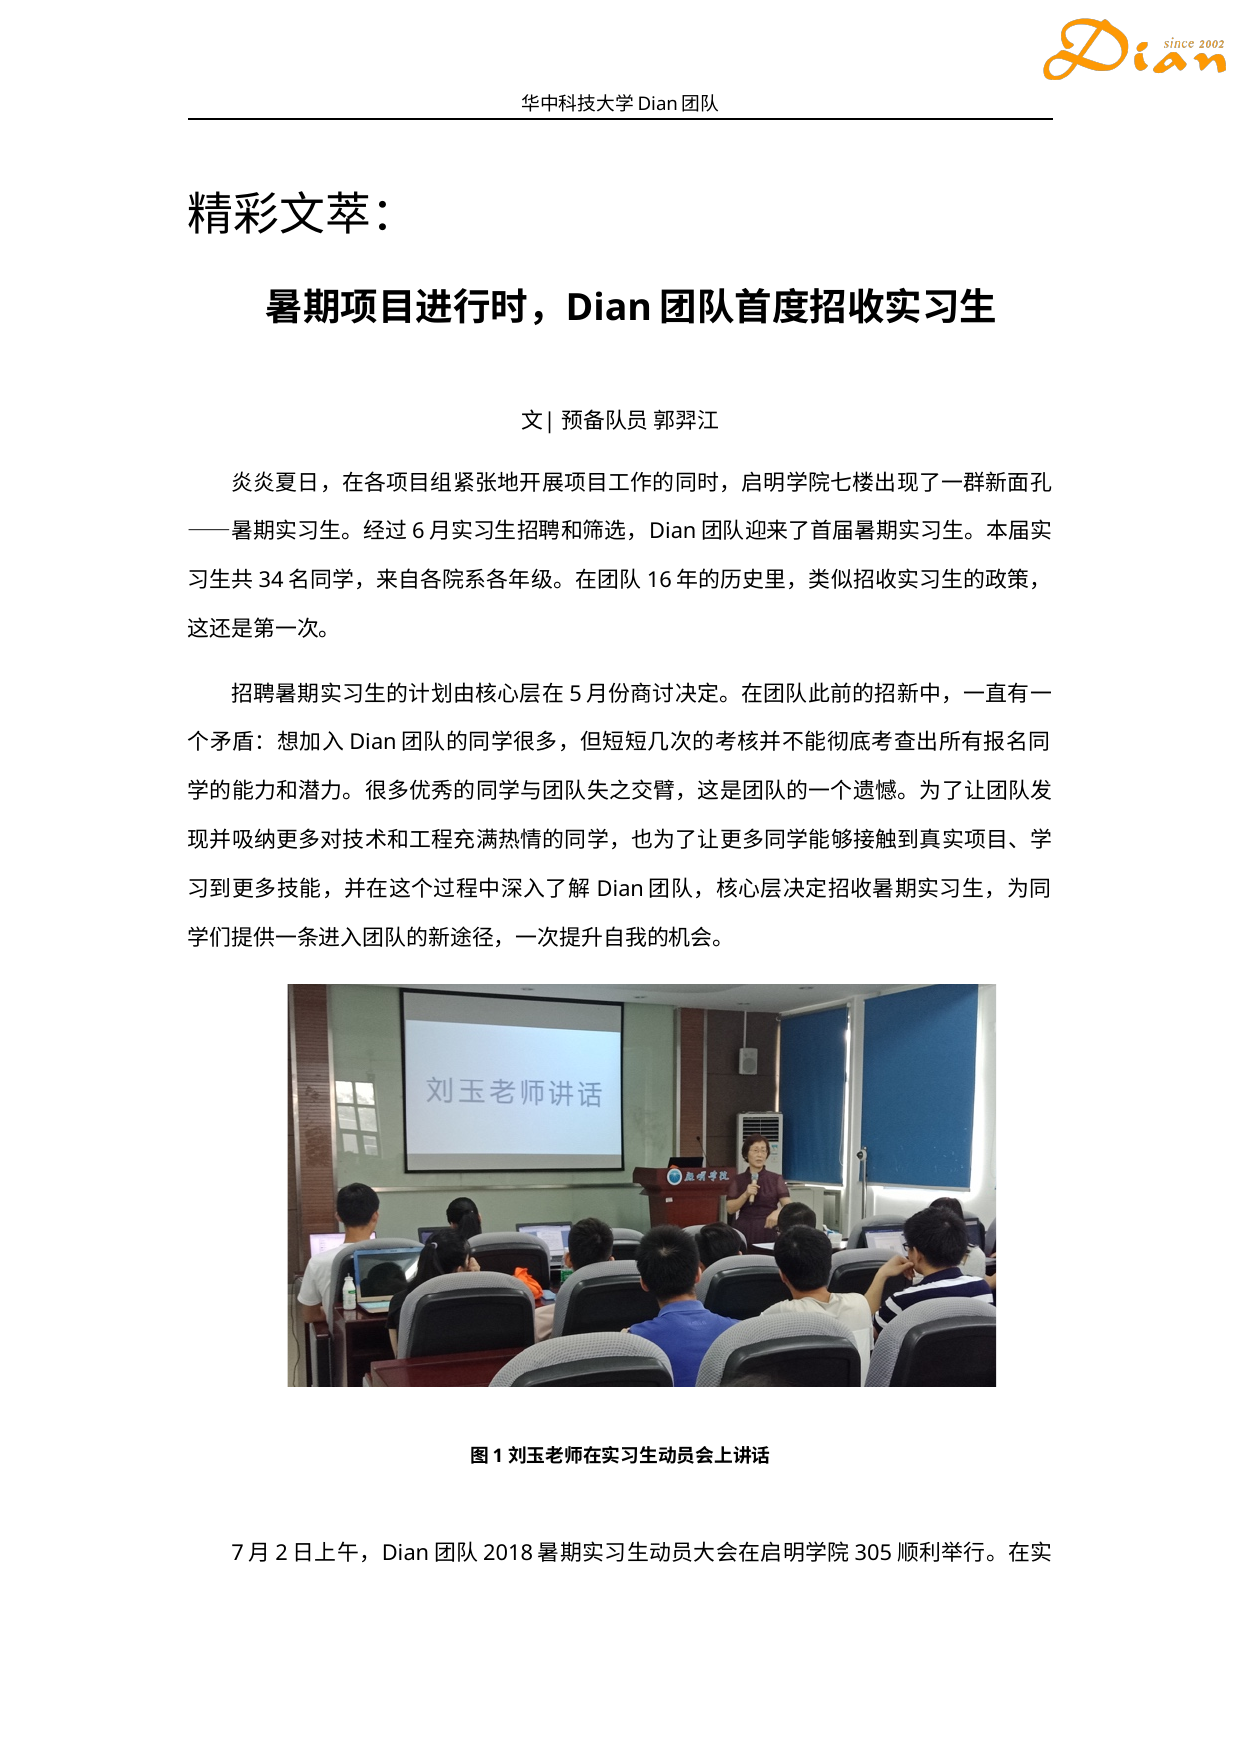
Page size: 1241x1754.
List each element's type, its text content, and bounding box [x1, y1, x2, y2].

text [187, 1535, 1053, 1567]
text 招聘暑期实习生的计划由核心层在5月份商讨决定。在团队此前的招新中，一直有一个矛盾：想加入Dian团队的同学很多，但短短几次的考核并不能彻底考查出所有报名同学的能力和潜力。很多优秀的同学与团队失之交臂，这是团队的一个遗憾。为了让团队发现并吸纳更多对技术和工程充满热情的同学，也为了让更多同学能够接触到真实项目、学习到更多技能，并在这个过程中深入了解Dian团队，核心层决定招收暑期实习生，为同学们提供一条进入团队的新途径，一次提升自我的机会。 [187, 675, 1053, 952]
text 精彩文萃： [187, 162, 1053, 259]
text 暑期项目进行时，Dian团队首度招收实习生 [209, 272, 1053, 337]
text 炎炎夏日，在各项目组紧张地开展项目工作的同时，启明学院七楼出现了一群新面孔——暑期实习生。经过6月实习生招聘和筛选，Dian团队迎来了首届暑期实习生。本届实习生共34名同学，来自各院系各年级。在团队16年的历史里，类似招收实习生的政策，这还是第一次。 [187, 464, 1053, 643]
picture [287, 984, 997, 1387]
text 图1 刘玉老师在实习生动员会上讲话 [187, 1438, 1053, 1471]
picture [1031, 4, 1238, 89]
text 文| 预备队员 郭羿江 [187, 403, 1053, 436]
